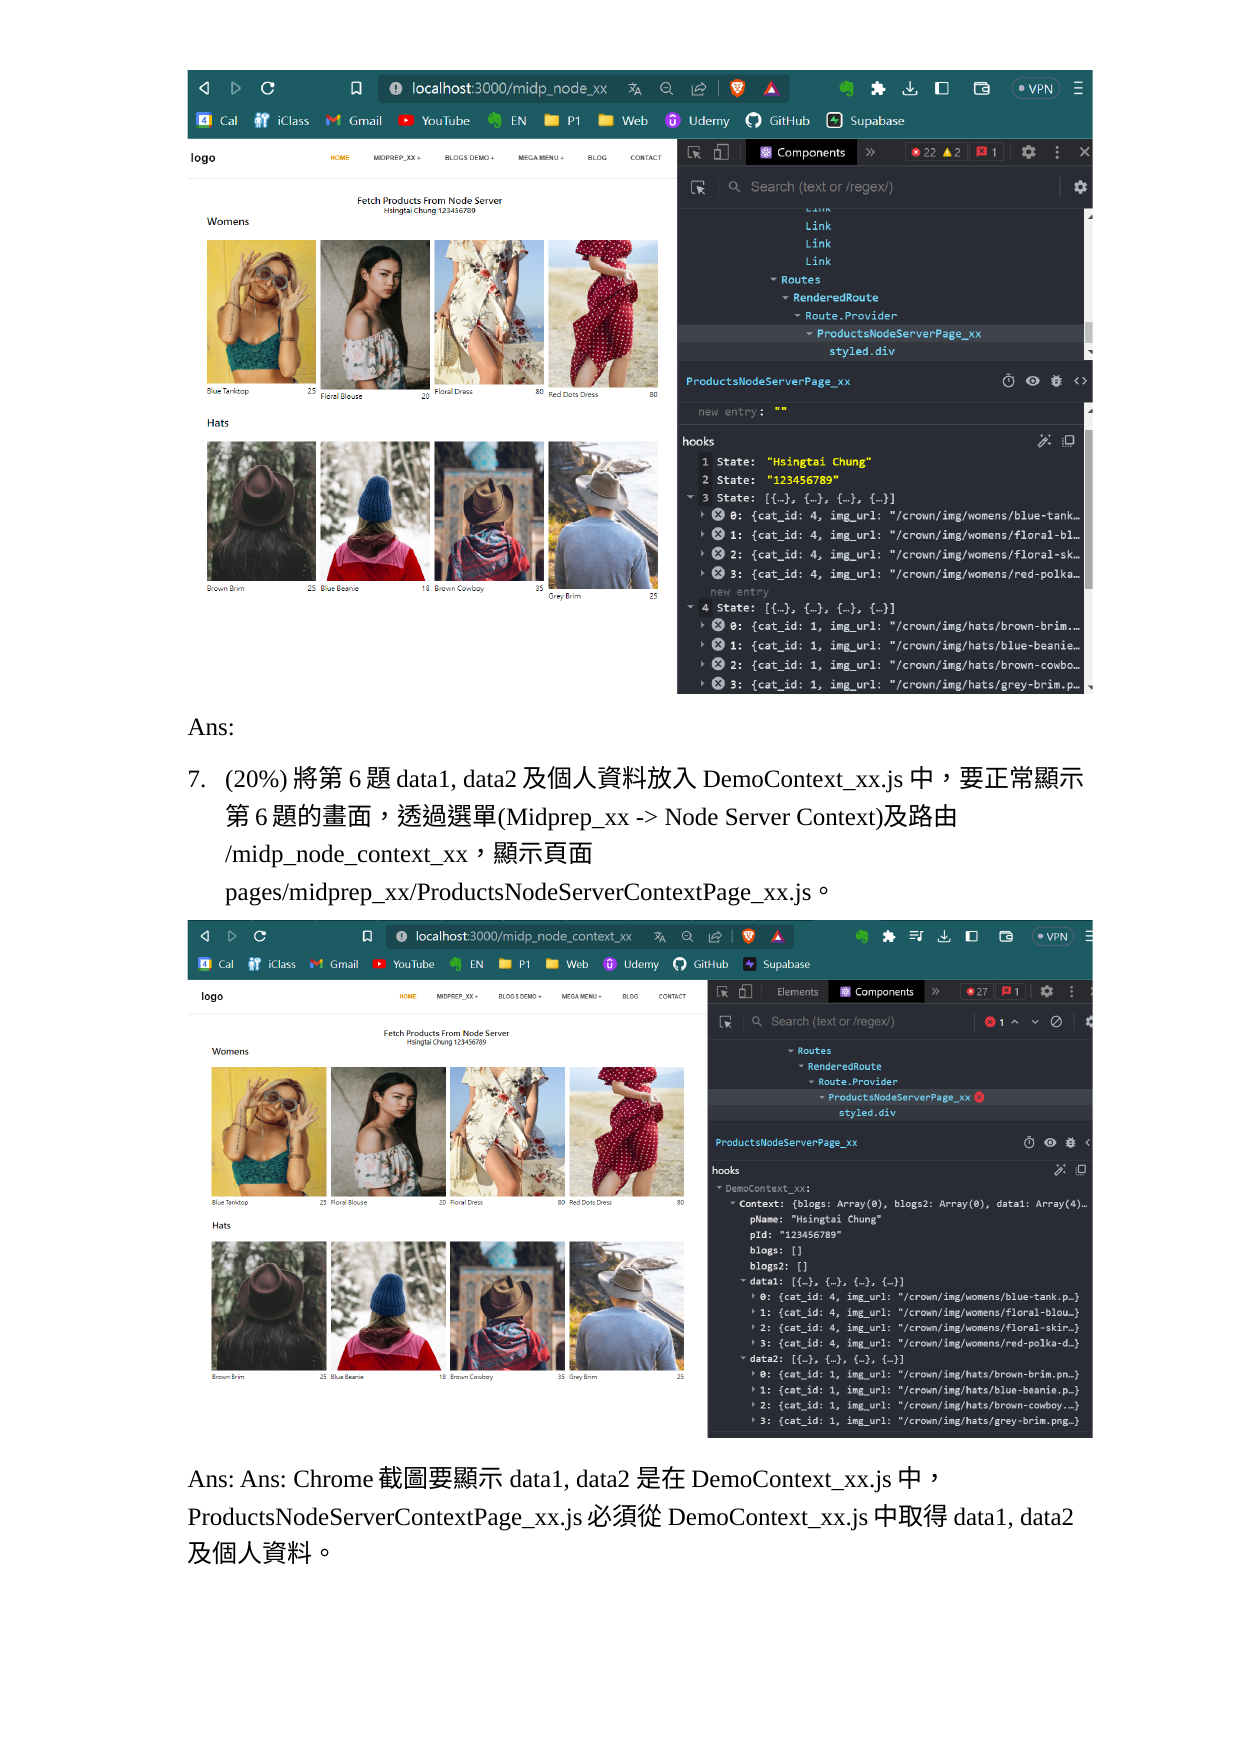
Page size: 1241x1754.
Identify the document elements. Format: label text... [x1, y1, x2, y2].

list (20%) 將第6題data1, data2及個人資料放入 DemoContext_xx.js 中，要正常顯示第6題的畫面，透過選單(Midprep_xx -> Node Server Context)及路由 /midp_node_context_xx，顯示頁面 pages/midprep_xx/ProductsNodeServerContextPage_xx.js。 [187, 758, 1093, 908]
text Ans: Ans: Chrome截圖要顯示 data1, data2 是在DemoContext_xx.js中，ProductsNodeServerContextPage_xx.js必須從DemoContext_xx.js中取得data1, data2 及個人資料。 [187, 1458, 1093, 1571]
text Ans: [187, 694, 1093, 746]
picture [187, 70, 1093, 694]
picture [187, 920, 1093, 1438]
